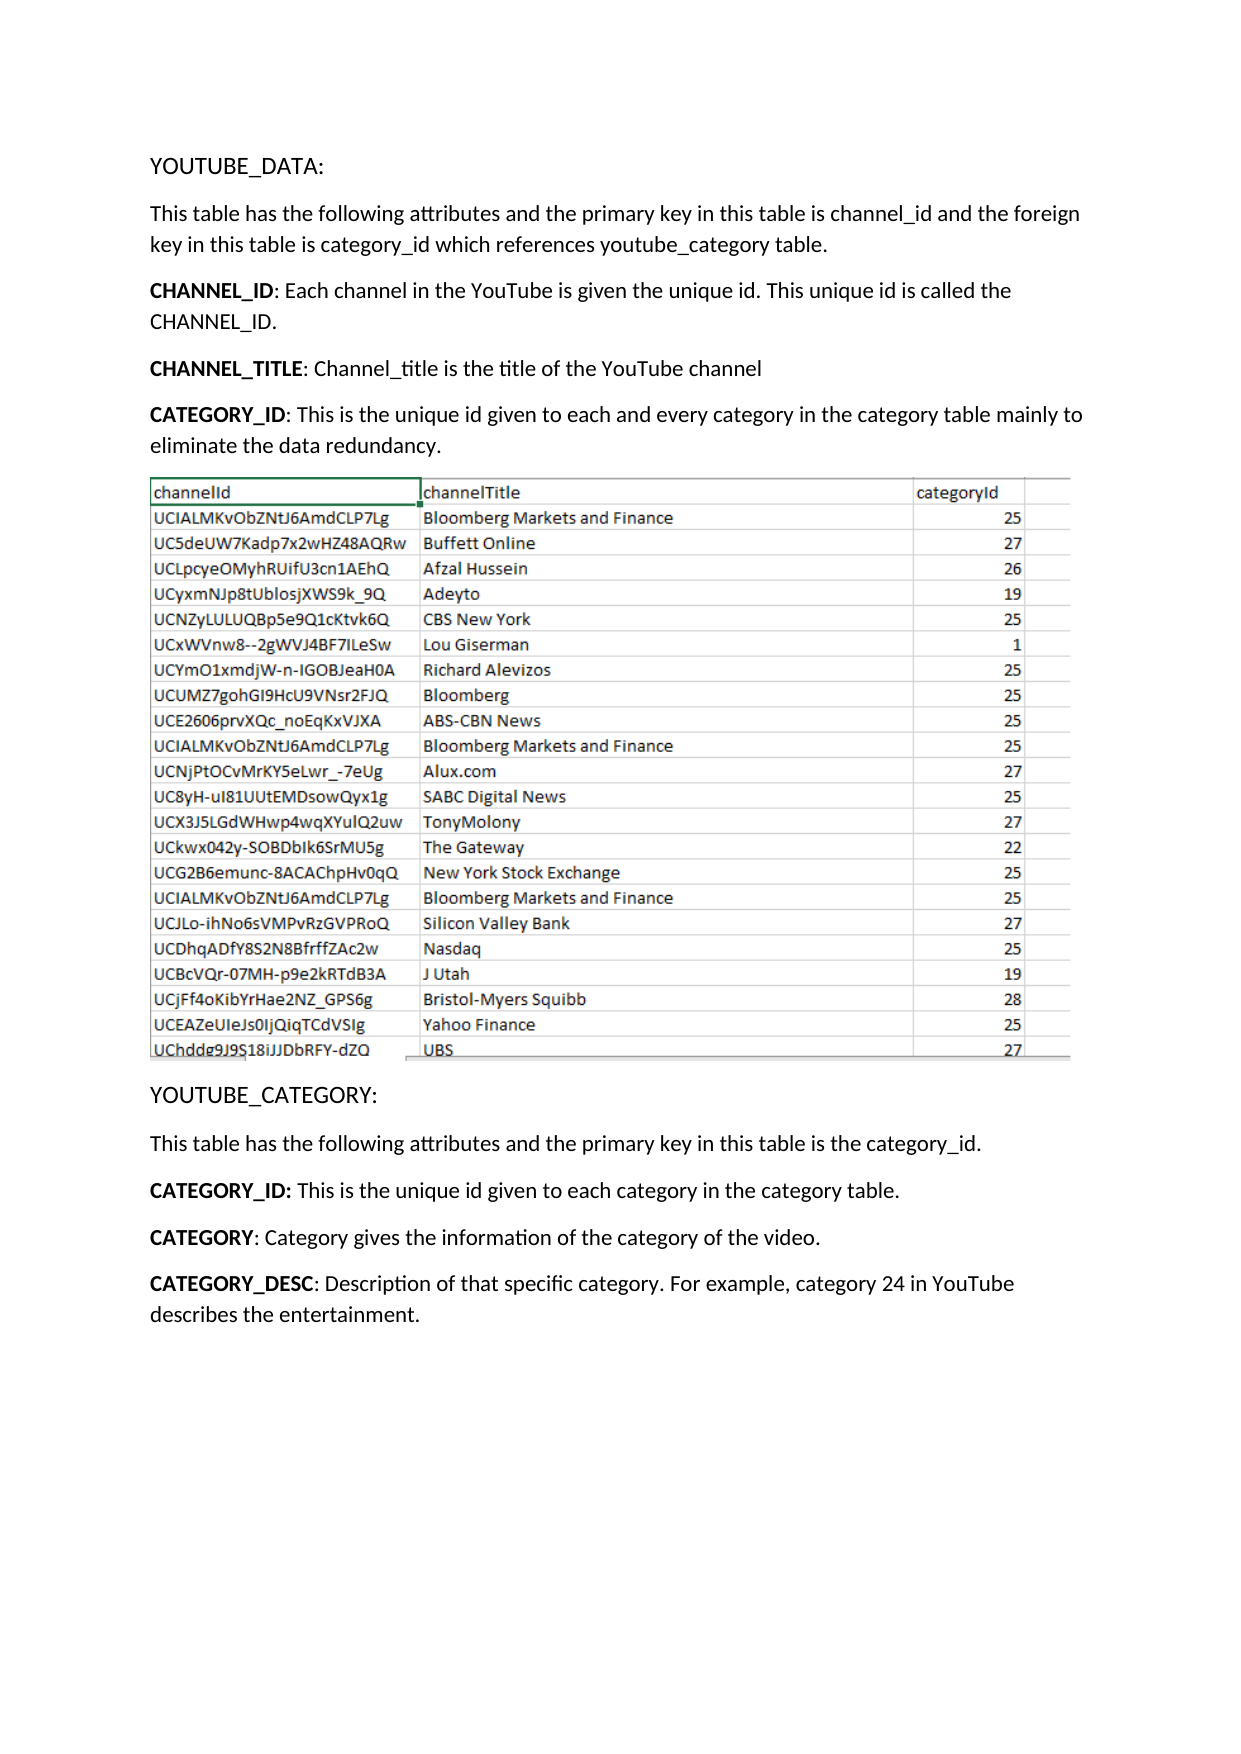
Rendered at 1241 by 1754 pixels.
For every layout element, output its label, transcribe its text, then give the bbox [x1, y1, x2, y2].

text YOUTUBE_CATEGORY: [150, 1079, 1090, 1110]
text This table has the following attributes and the primary key in this table is channel_id and the foreign key in this table is category_id which references youtube_category table. [150, 199, 1090, 258]
picture [150, 477, 1071, 1061]
text CATEGORY_ID: This is the unique id given to each and every category in the category table mainly to eliminate the data redundancy. [150, 401, 1090, 459]
text YOUTUBE_DATA: [150, 150, 1090, 181]
text CATEGORY: Category gives the information of the category of the video. [150, 1223, 1090, 1251]
text CHANNEL_ID: Each channel in the YouTube is given the unique id. This unique id is called the CHANNEL_ID. [150, 277, 1090, 335]
text CATEGORY_ID: This is the unique id given to each category in the category table. [150, 1176, 1090, 1204]
text CHANNEL_TITLE: Channel_title is the title of the YouTube channel [150, 354, 1090, 382]
text This table has the following attributes and the primary key in this table is the category_id. [150, 1129, 1090, 1157]
text CATEGORY_DESC: Description of that specific category. For example, category 24 in YouTube describes the entertainment. [150, 1269, 1090, 1328]
